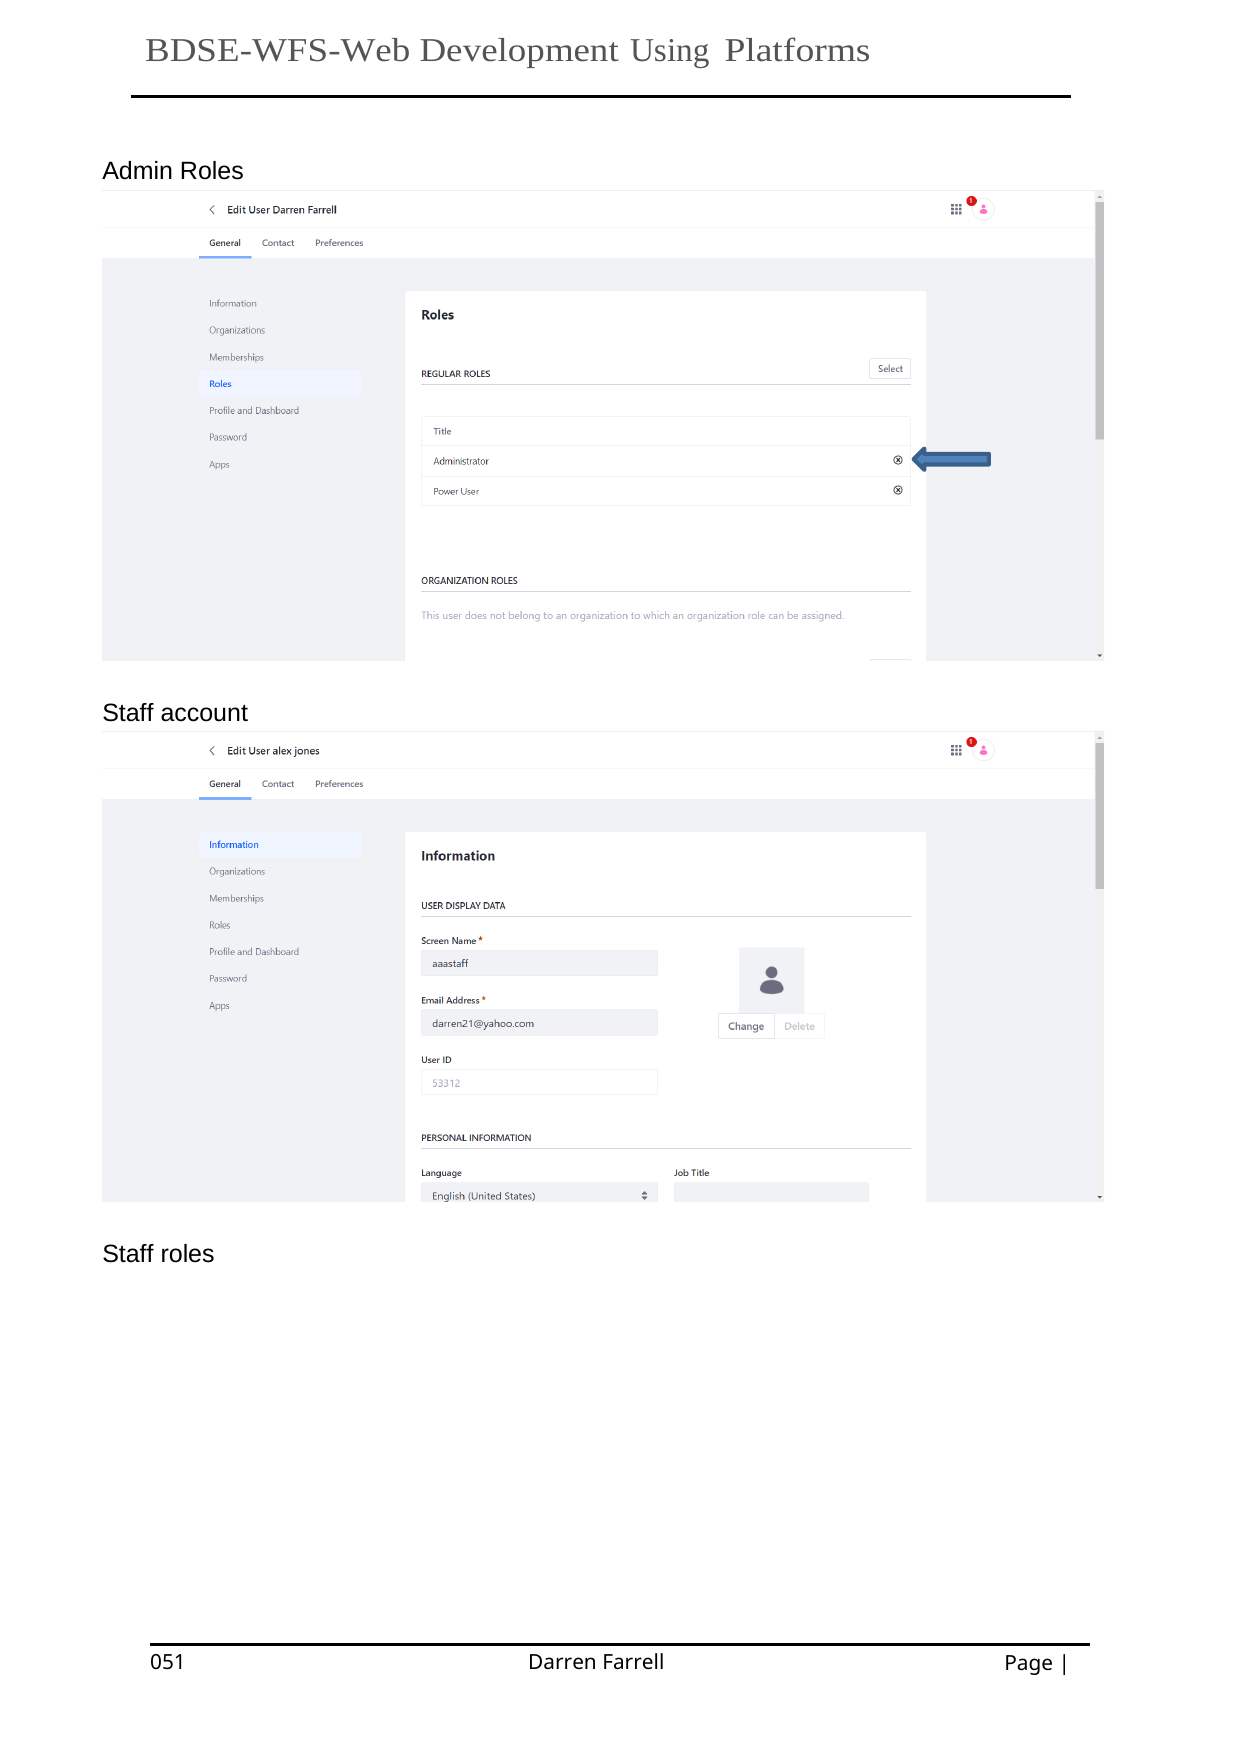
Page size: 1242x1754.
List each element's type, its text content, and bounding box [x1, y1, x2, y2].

picture [102, 730, 1105, 1202]
picture [102, 189, 1105, 661]
text Admin Roles [102, 156, 1068, 185]
text Staff account [102, 698, 1068, 726]
text Staff roles [102, 1239, 1068, 1267]
